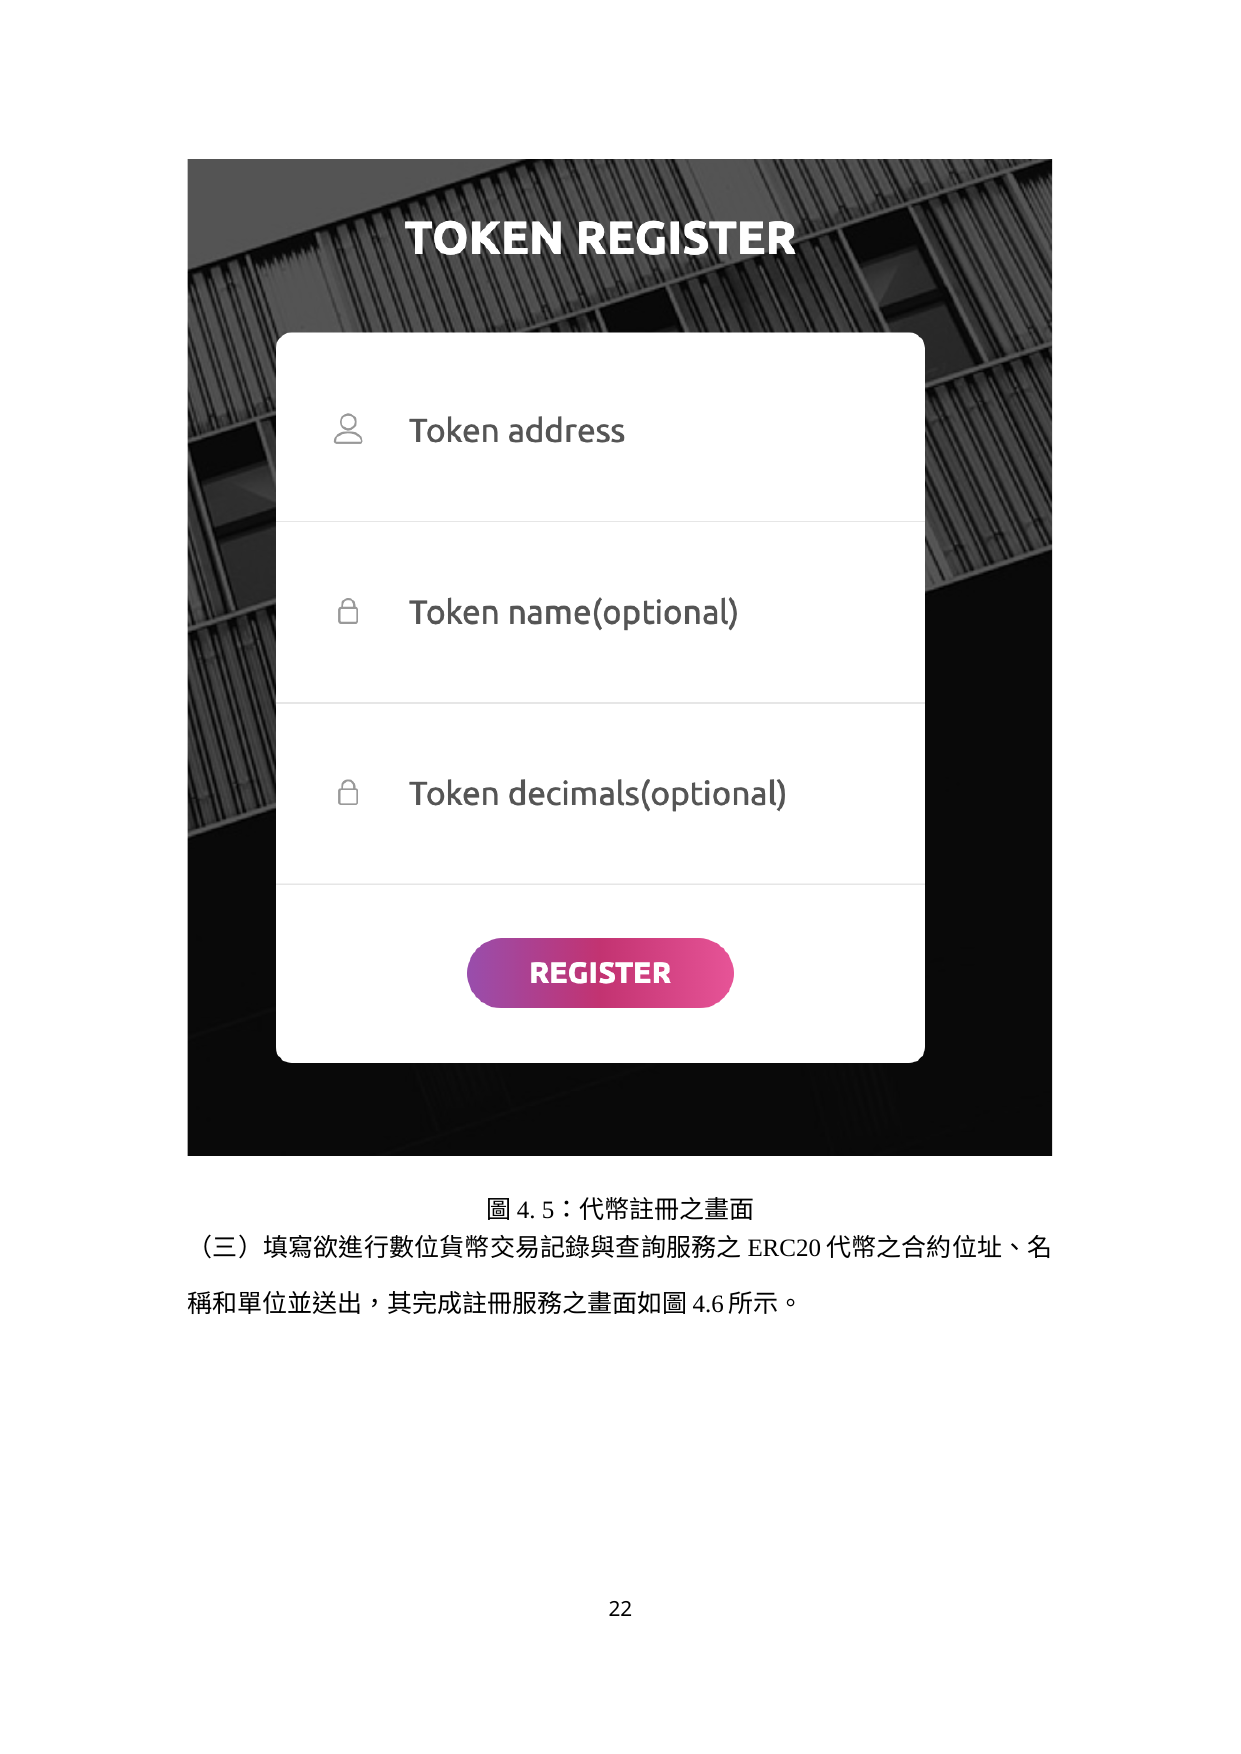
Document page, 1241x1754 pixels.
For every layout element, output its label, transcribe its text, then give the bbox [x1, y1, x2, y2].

text 圖 4. 5：代幣註冊之畫面 [187, 1189, 1053, 1226]
picture [187, 159, 1053, 1156]
text （三）填寫欲進行數位貨幣交易記錄與查詢服務之ERC20代幣之合約位址、名稱和單位並送出，其完成註冊服務之畫面如圖4.6所示。 [187, 1226, 1053, 1320]
